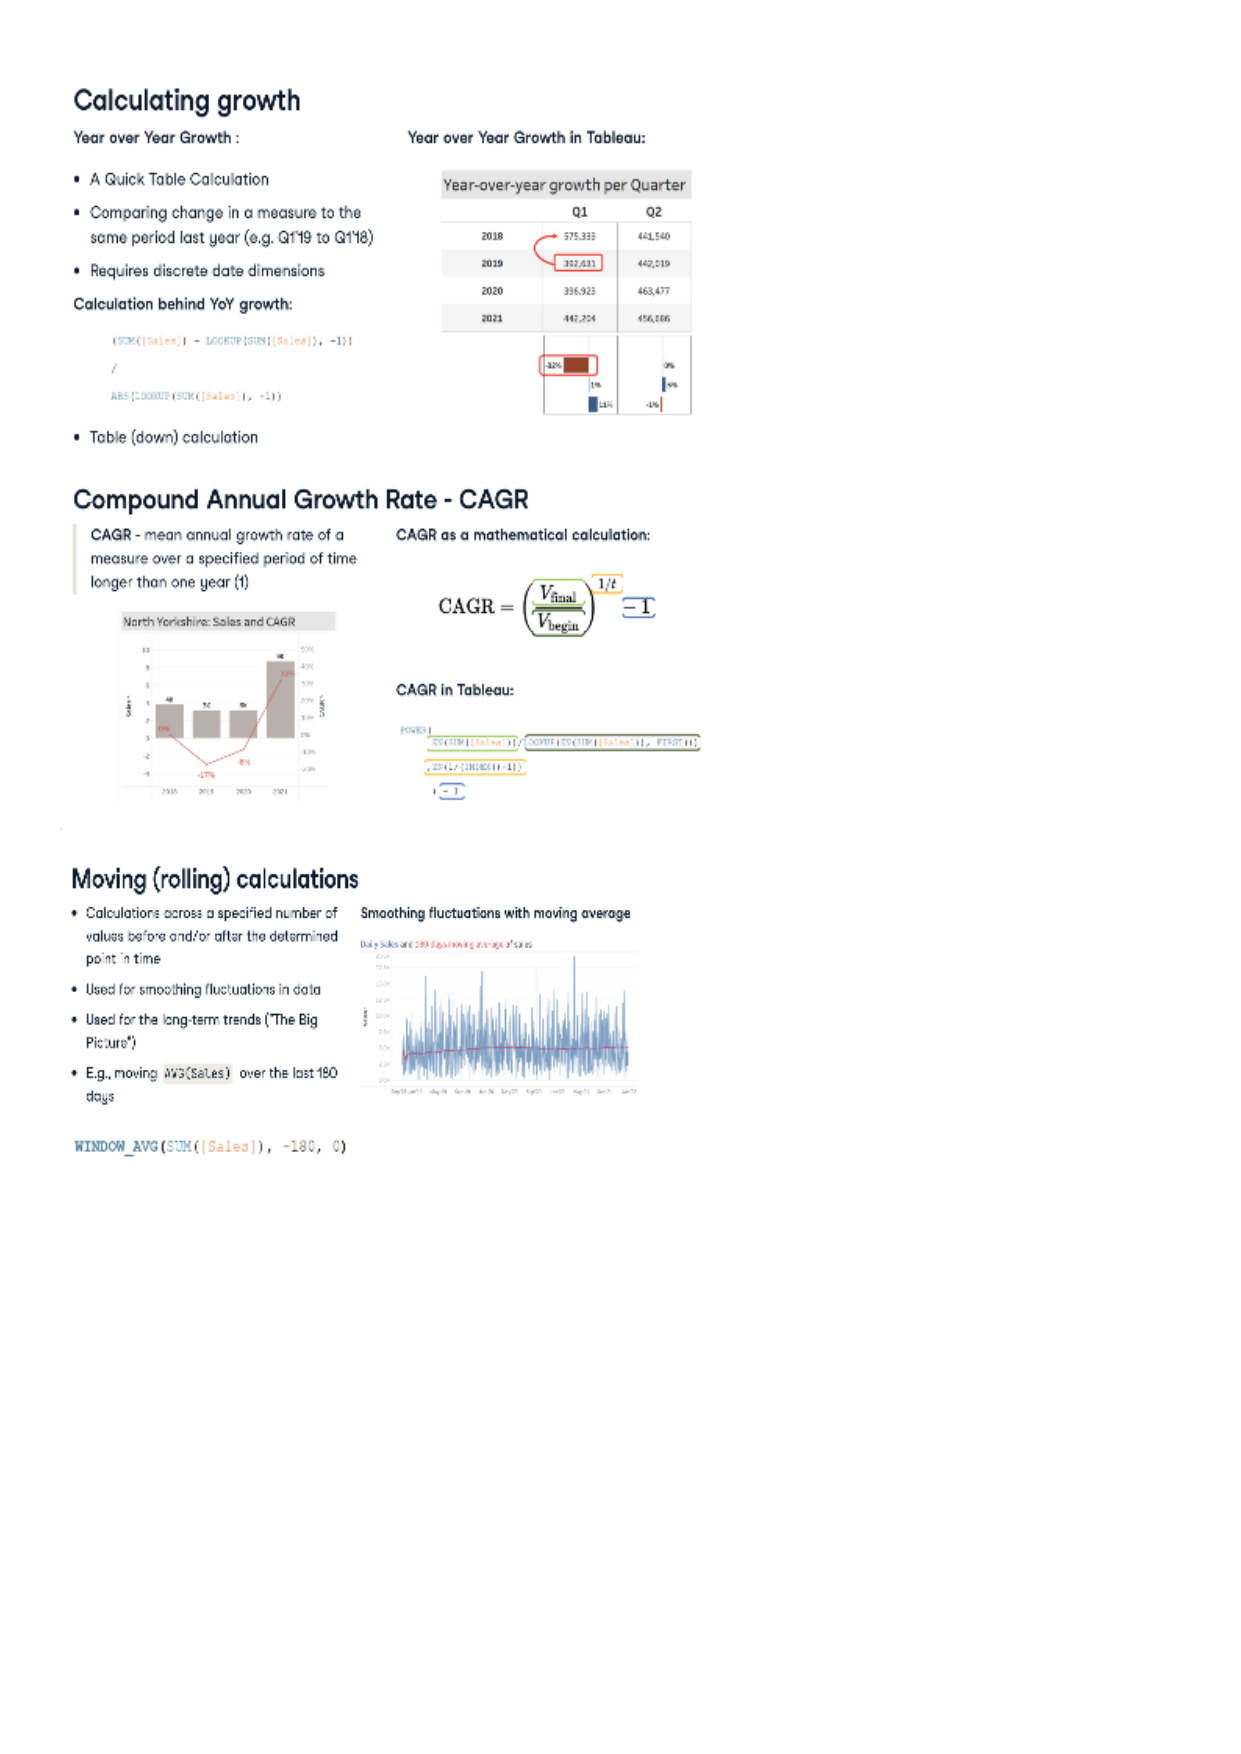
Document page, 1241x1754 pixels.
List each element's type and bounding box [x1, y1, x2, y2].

picture [59, 475, 705, 830]
picture [59, 854, 638, 1199]
picture [59, 73, 728, 450]
